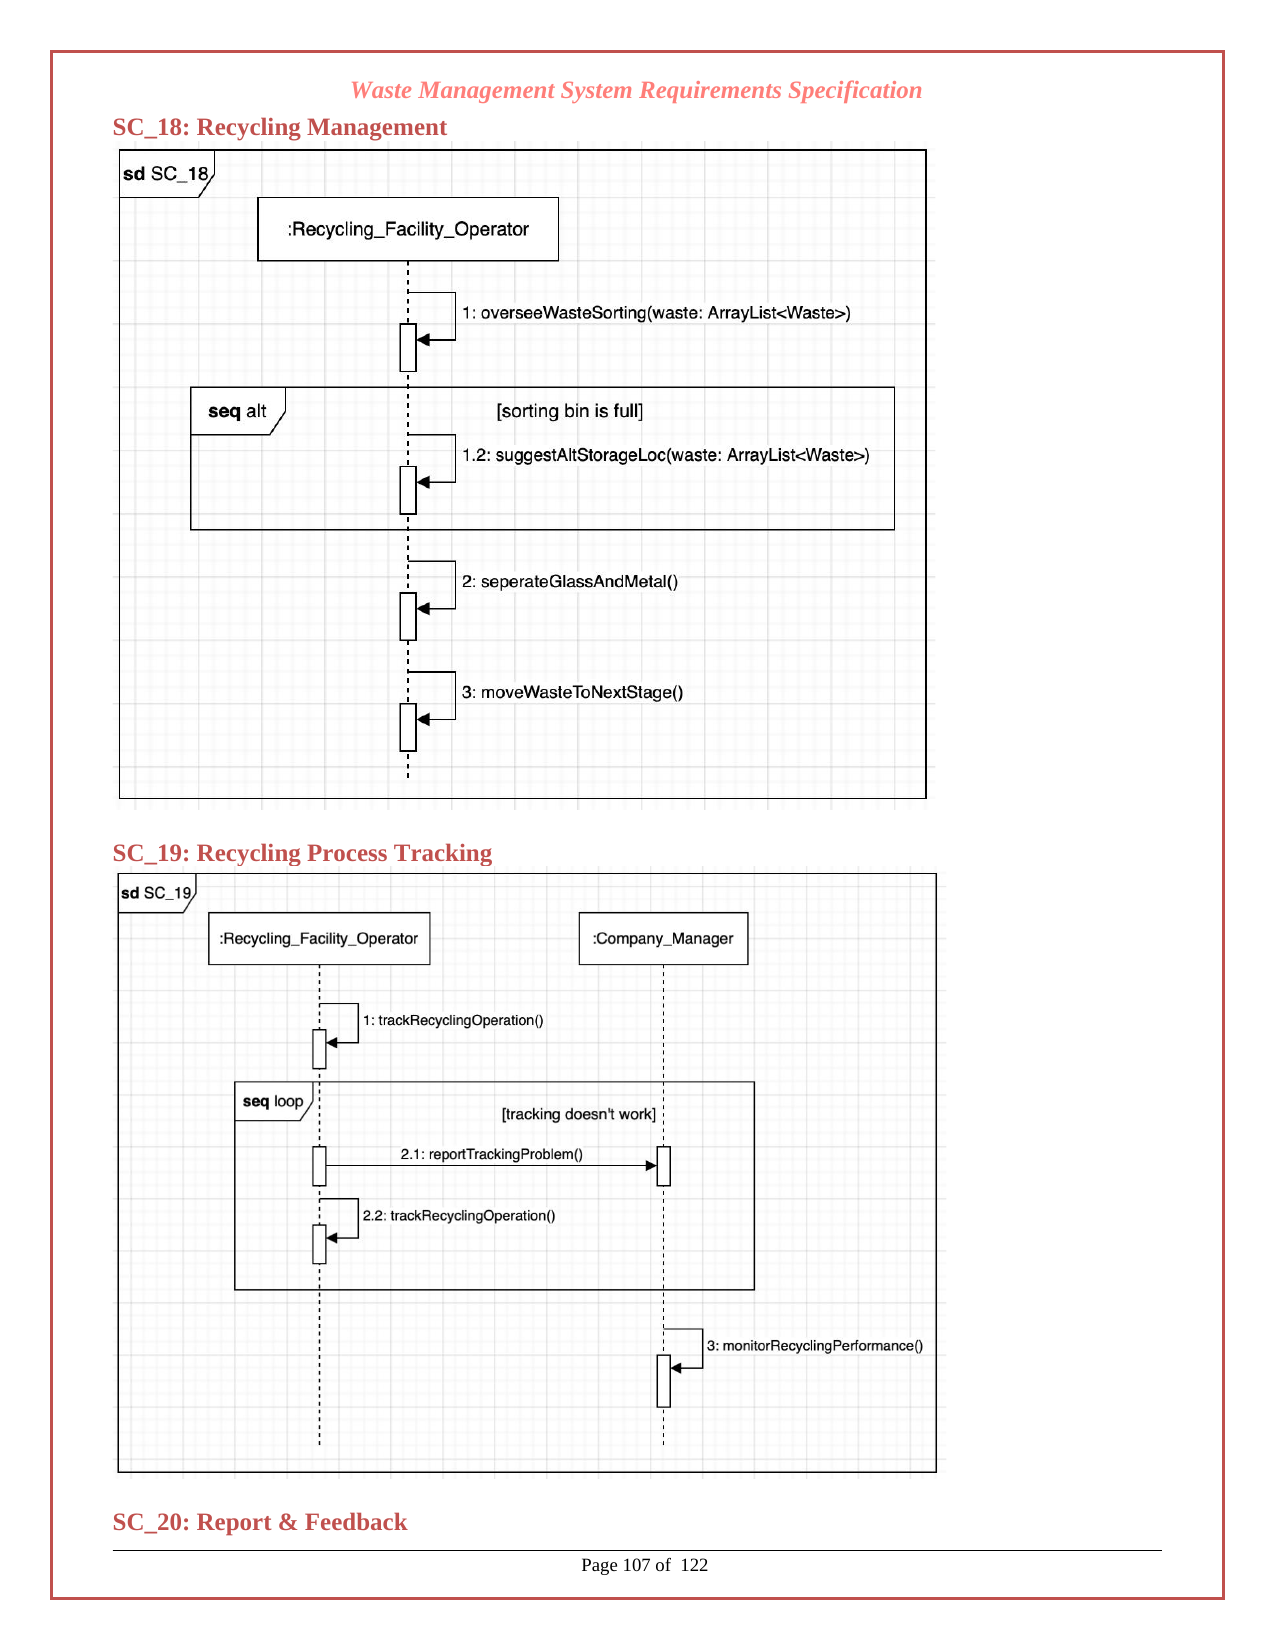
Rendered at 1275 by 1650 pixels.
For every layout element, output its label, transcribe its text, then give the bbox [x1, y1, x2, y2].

picture [112, 141, 936, 810]
text SC_18: Recycling Management [112, 112, 1162, 141]
text SC_20: Report & Feedback [112, 1507, 1162, 1536]
picture [112, 866, 947, 1479]
text SC_19: Recycling Process Tracking [112, 838, 1162, 867]
